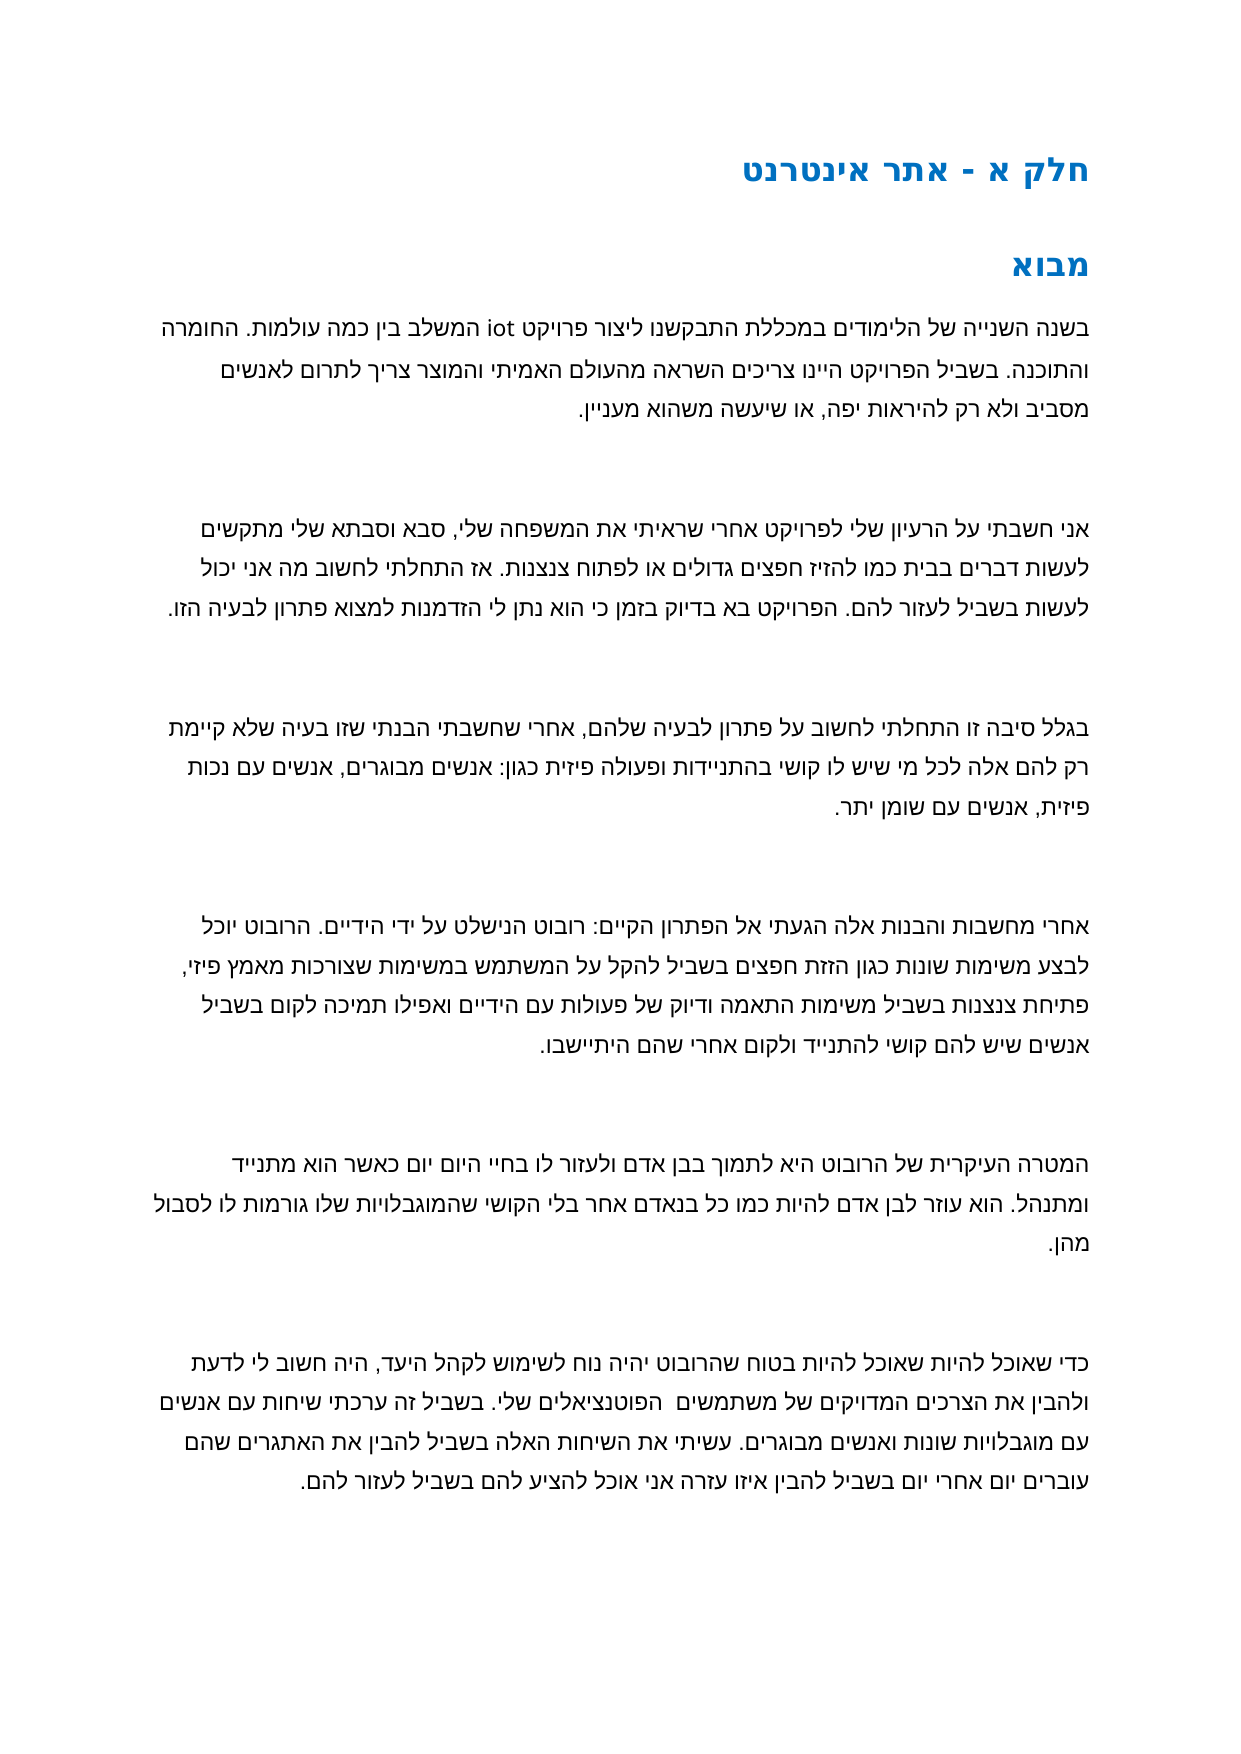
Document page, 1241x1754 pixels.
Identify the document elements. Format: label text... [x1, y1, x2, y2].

text בגלל סיבה זו התחלתי לחשוב על פתרון לבעיה שלהם, אחרי שחשבתי הבנתי שזו בעיה שלא קיימת רק להם אלה לכל מי שיש לו קושי בהתניידות ופעולה פיזית כגון: אנשים מבוגרים, אנשים עם נכות פיזית, אנשים עם שומן יתר. [150, 714, 1090, 820]
subtitle מבוא [150, 246, 1090, 284]
subtitle חלק א - אתר אינטרנט [150, 150, 1090, 189]
text אני חשבתי על הרעיון שלי לפרויקט אחרי שראיתי את המשפחה שלי, סבא וסבתא שלי מתקשים לעשות דברים בבית כמו להזיז חפצים גדולים או לפתוח צנצנות. אז התחלתי לחשוב מה אני יכול לעשות בשביל לעזור להם. הפרויקט בא בדיוק בזמן כי הוא נתן לי הזדמנות למצוא פתרון לבעיה הזו. [150, 516, 1090, 621]
text בשנה השנייה של הלימודים במכללת התבקשנו ליצור פרויקט iot המשלב בין כמה עולמות. החומרה והתוכנה. בשביל הפרויקט היינו צריכים השראה מהעולם האמיתי והמוצר צריך לתרום לאנשים מסביב ולא רק להיראות יפה, או שיעשה משהוא מעניין. [150, 312, 1090, 422]
text כדי שאוכל להיות שאוכל להיות בטוח שהרובוט יהיה נוח לשימוש לקהל היעד, היה חשוב לי לדעת ולהבין את הצרכים המדויקים של משתמשים הפוטנציאלים שלי. בשביל זה ערכתי שיחות עם אנשים עם מוגבלויות שונות ואנשים מבוגרים. עשיתי את השיחות האלה בשביל להבין את האתגרים שהם עוברים יום אחרי יום בשביל להבין איזו עזרה אני אוכל להציע להם בשביל לעזור להם. [150, 1350, 1090, 1495]
text אחרי מחשבות והבנות אלה הגעתי אל הפתרון הקיים: רובוט הנישלט על ידי הידיים. הרובוט יוכל לבצע משימות שונות כגון הזזת חפצים בשביל להקל על המשתמש במשימות שצורכות מאמץ פיזי, פתיחת צנצנות בשביל משימות התאמה ודיוק של פעולות עם הידיים ואפילו תמיכה לקום בשביל אנשים שיש להם קושי להתנייד ולקום אחרי שהם היתיישבו. [150, 913, 1090, 1058]
text המטרה העיקרית של הרובוט היא לתמוך בבן אדם ולעזור לו בחיי היום יום כאשר הוא מתנייד ומתנהל. הוא עוזר לבן אדם להיות כמו כל בנאדם אחר בלי הקושי שהמוגבלויות שלו גורמות לו לסבול מהן. [150, 1151, 1090, 1257]
